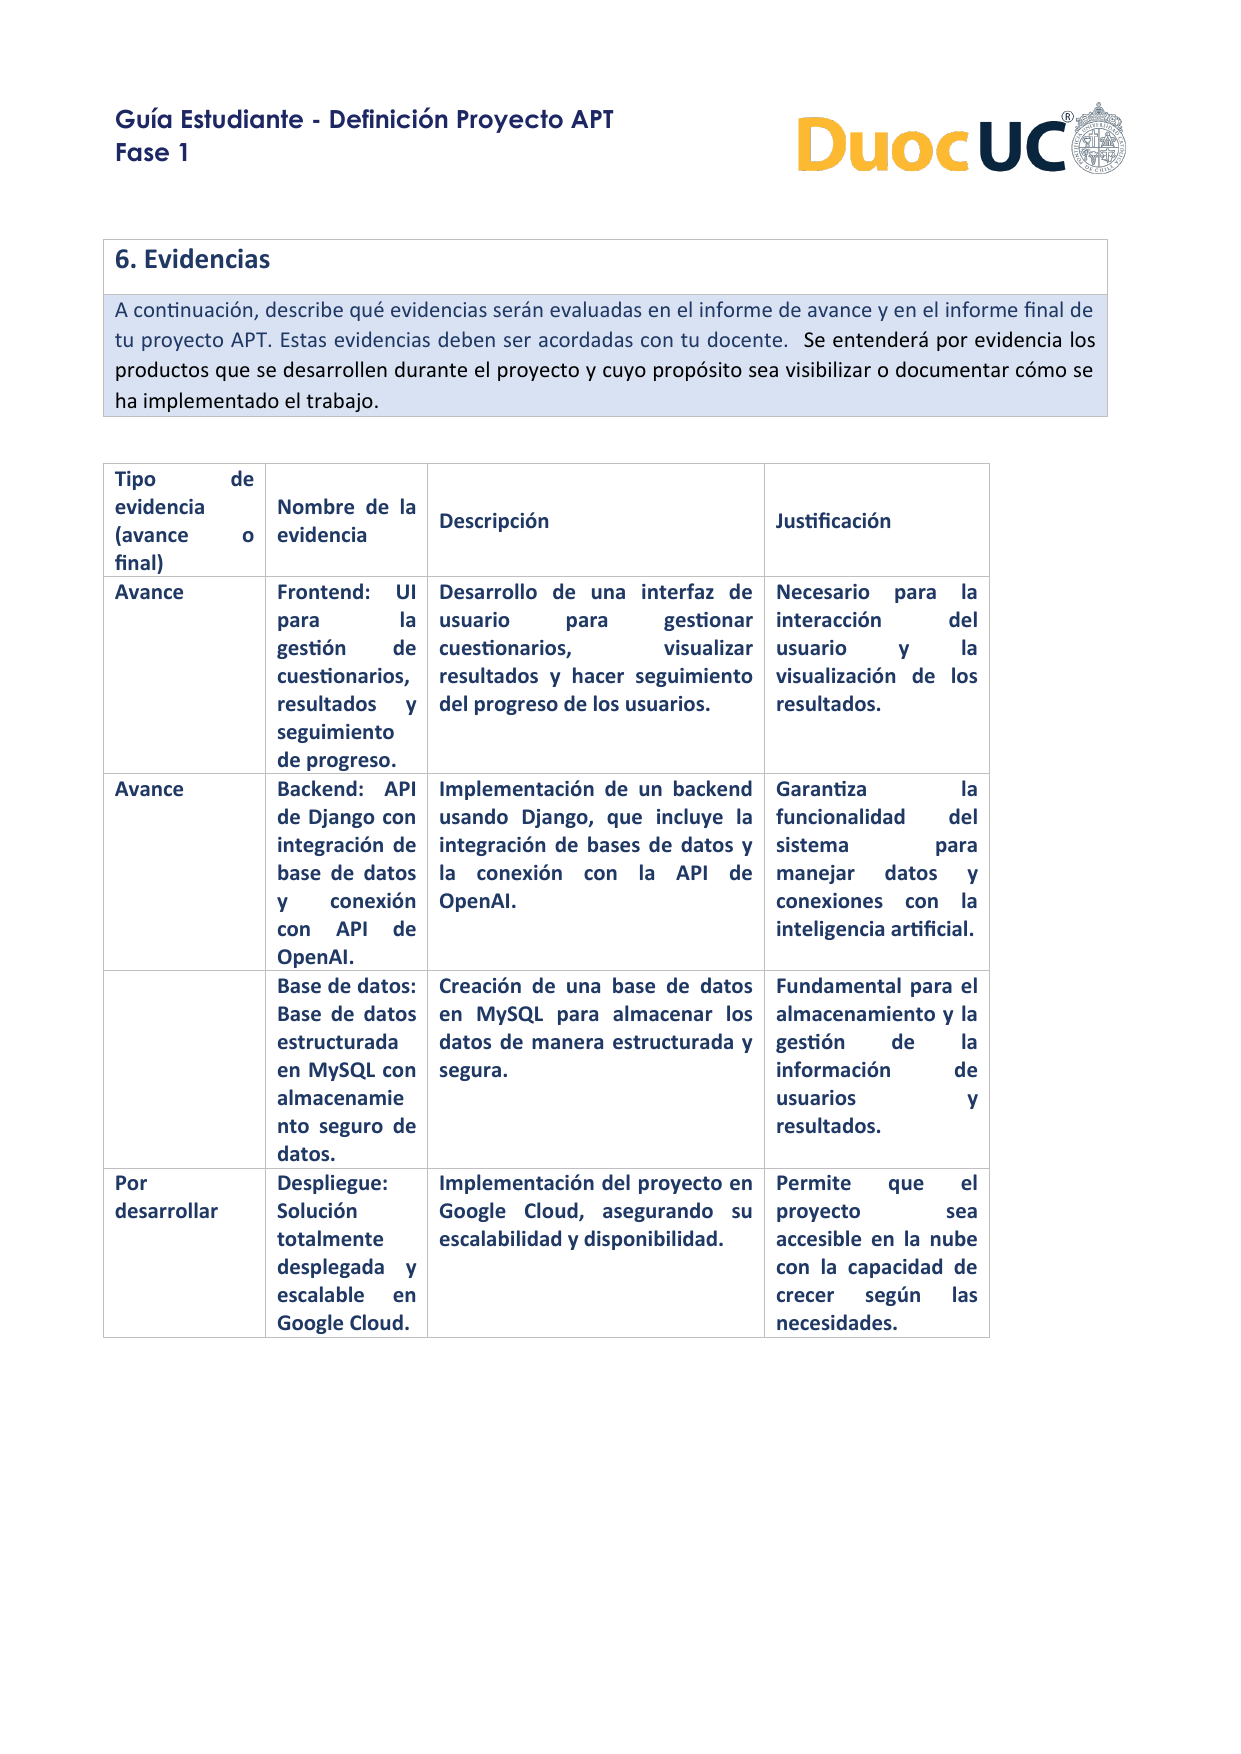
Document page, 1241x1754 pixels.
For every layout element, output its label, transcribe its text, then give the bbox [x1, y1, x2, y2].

table_cell [104, 971, 265, 1167]
table_cell Por desarrollar [104, 1169, 265, 1337]
table_cell Permite que el proyecto sea accesible en la nube con la capacidad de crecer según las necesidades. [765, 1169, 989, 1337]
picture [798, 102, 1126, 174]
table_header 6. Evidencias [104, 240, 1107, 294]
table_cell Avance [104, 774, 265, 970]
table_header Tipo de evidencia (avance o final) [104, 464, 265, 576]
table_cell Avance [104, 577, 265, 773]
table_cell Desarrollo de una interfaz de usuario para gestionar cuestionarios, visualizar resultados y hacer seguimiento del progreso de los usuarios. [428, 577, 764, 773]
table_cell Despliegue: Solución totalmente desplegada y escalable en Google Cloud. [266, 1169, 427, 1337]
table_cell Base de datos: Base de datos estructurada en MySQL con almacenamiento seguro de datos. [266, 971, 427, 1167]
table_cell Necesario para la interacción del usuario y la visualización de los resultados. [765, 577, 989, 773]
table_cell Implementación del proyecto en Google Cloud, asegurando su escalabilidad y disponibilidad. [428, 1169, 764, 1337]
table_header Descripción [428, 464, 764, 576]
table_cell Creación de una base de datos en MySQL para almacenar los datos de manera estructurada y segura. [428, 971, 764, 1167]
table_header Justificación [765, 464, 989, 576]
table_cell Backend: API de Django con integración de base de datos y conexión con API de OpenAI. [266, 774, 427, 970]
table_cell Fundamental para el almacenamiento y la gestión de la información de usuarios y resultados. [765, 971, 989, 1167]
table_cell Frontend: UI para la gestión de cuestionarios, resultados y seguimiento de progreso. [266, 577, 427, 773]
table_cell A continuación, describe qué evidencias serán evaluadas en el informe de avance y en el informe final de tu proyecto APT. Estas evidencias deben ser acordadas con tu docente. Se entenderá por evidencia los productos que se desarrollen durante el proyecto y cuyo propósito sea visibilizar o documentar cómo se ha implementado el trabajo. [104, 295, 1107, 416]
table_header Nombre de la evidencia [266, 464, 427, 576]
table_cell Garantiza la funcionalidad del sistema para manejar datos y conexiones con la inteligencia artificial. [765, 774, 989, 970]
table_cell Implementación de un backend usando Django, que incluye la integración de bases de datos y la conexión con la API de OpenAI. [428, 774, 764, 970]
